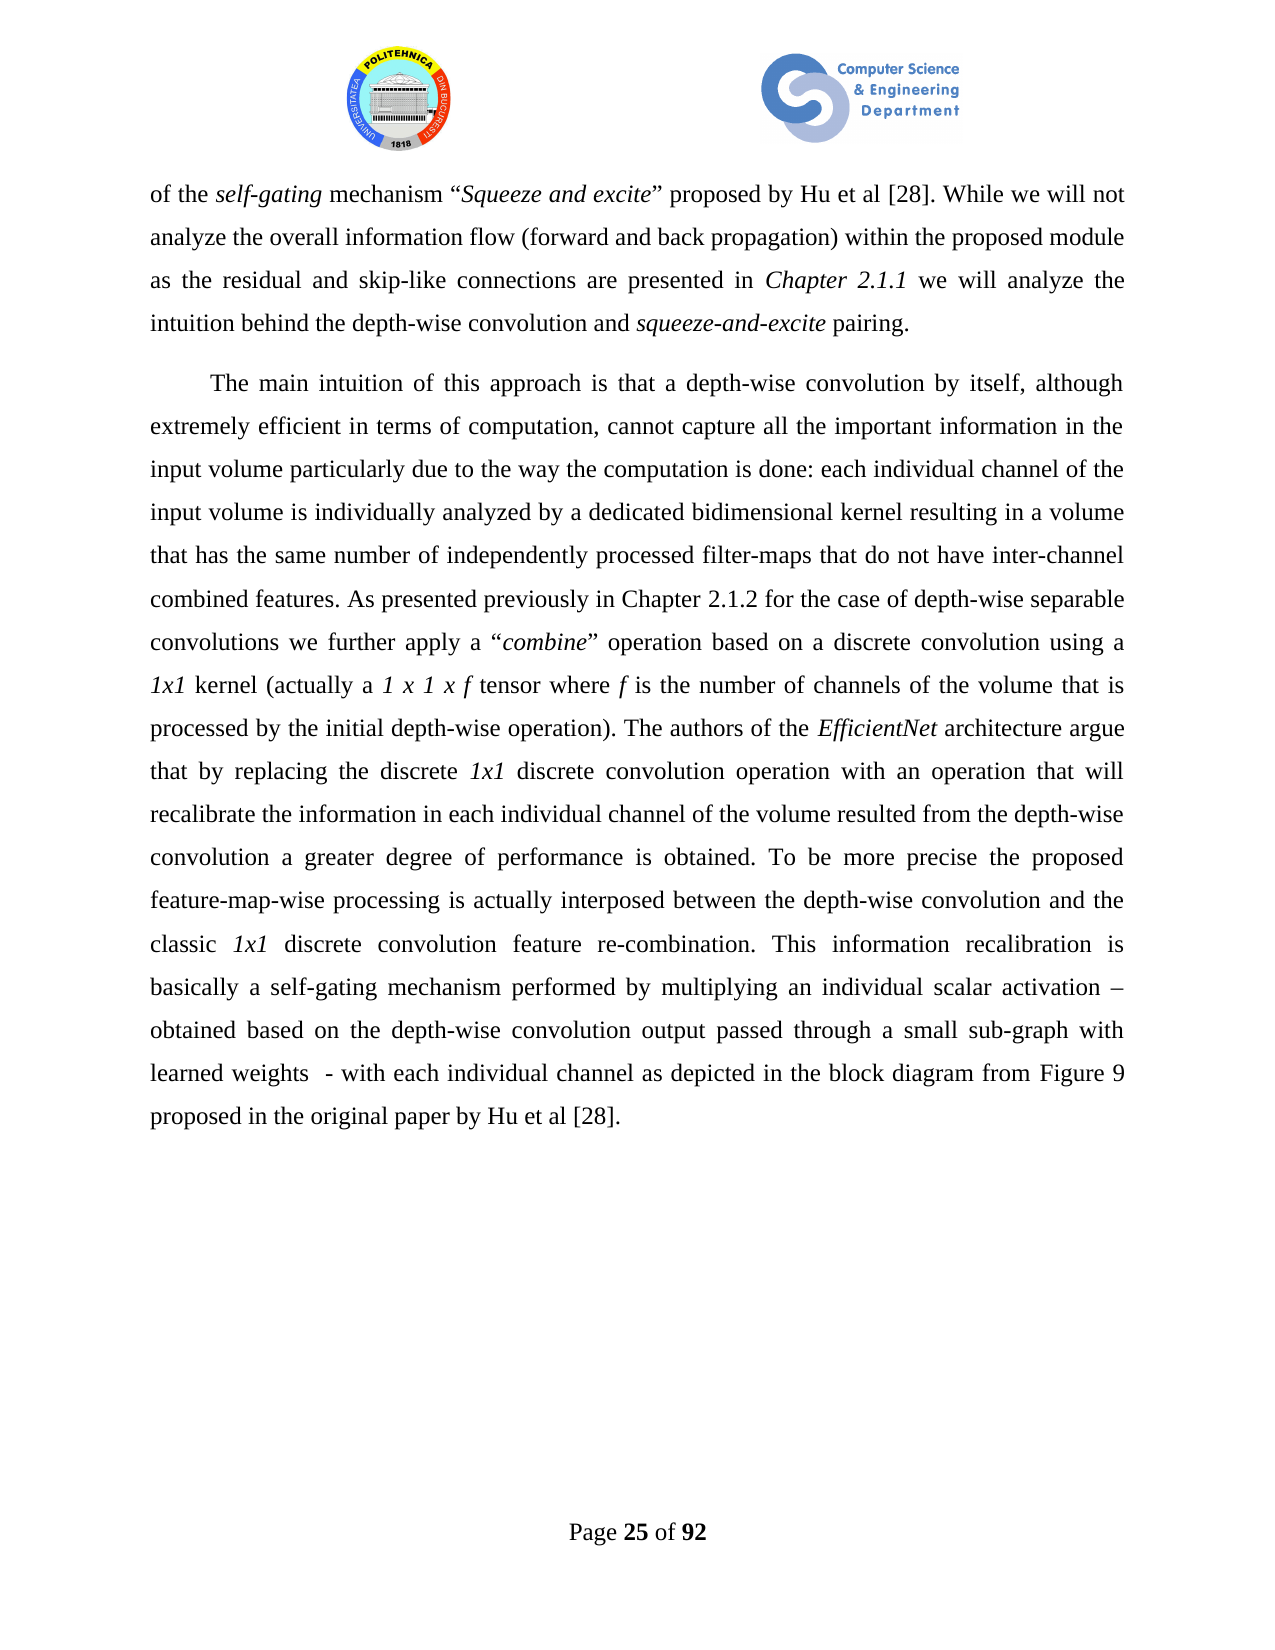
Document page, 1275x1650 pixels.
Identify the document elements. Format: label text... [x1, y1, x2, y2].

picture [346, 46, 451, 151]
picture [760, 53, 963, 144]
text The main intuition of this approach is that a depth-wise convolution by itself, although extremely efficient in terms of computation, cannot capture all the important information in the input volume particularly due to the way the computation is done: each individual channel of the input volume is individually analyzed by a dedicated bidimensional kernel resulting in a volume that has the same number of independently processed filter-maps that do not have inter-channel combined features. As presented previously in Chapter 2.1.2 for the case of depth-wise separable convolutions we further apply a “combine” operation based on a discrete convolution using a 1x1 kernel (actually a 1 x 1 x f tensor where f is the number of channels of the volume that is processed by the initial depth-wise operation). The authors of the EfficientNet architecture argue that by replacing the discrete 1x1 discrete convolution operation with an operation that will recalibrate the information in each individual channel of the volume resulted from the depth-wise convolution a greater degree of performance is obtained. To be more precise the proposed feature-map-wise processing is actually interposed between the depth-wise convolution and the classic 1x1 discrete convolution feature re-combination. This information recalibration is basically a self-gating mechanism performed by multiplying an individual scalar activation – obtained based on the depth-wise convolution output passed through a small sub-graph with learned weights - with each individual channel as depicted in the block diagram from Figure 9 proposed in the original paper by Hu et al . [150, 368, 1125, 1130]
